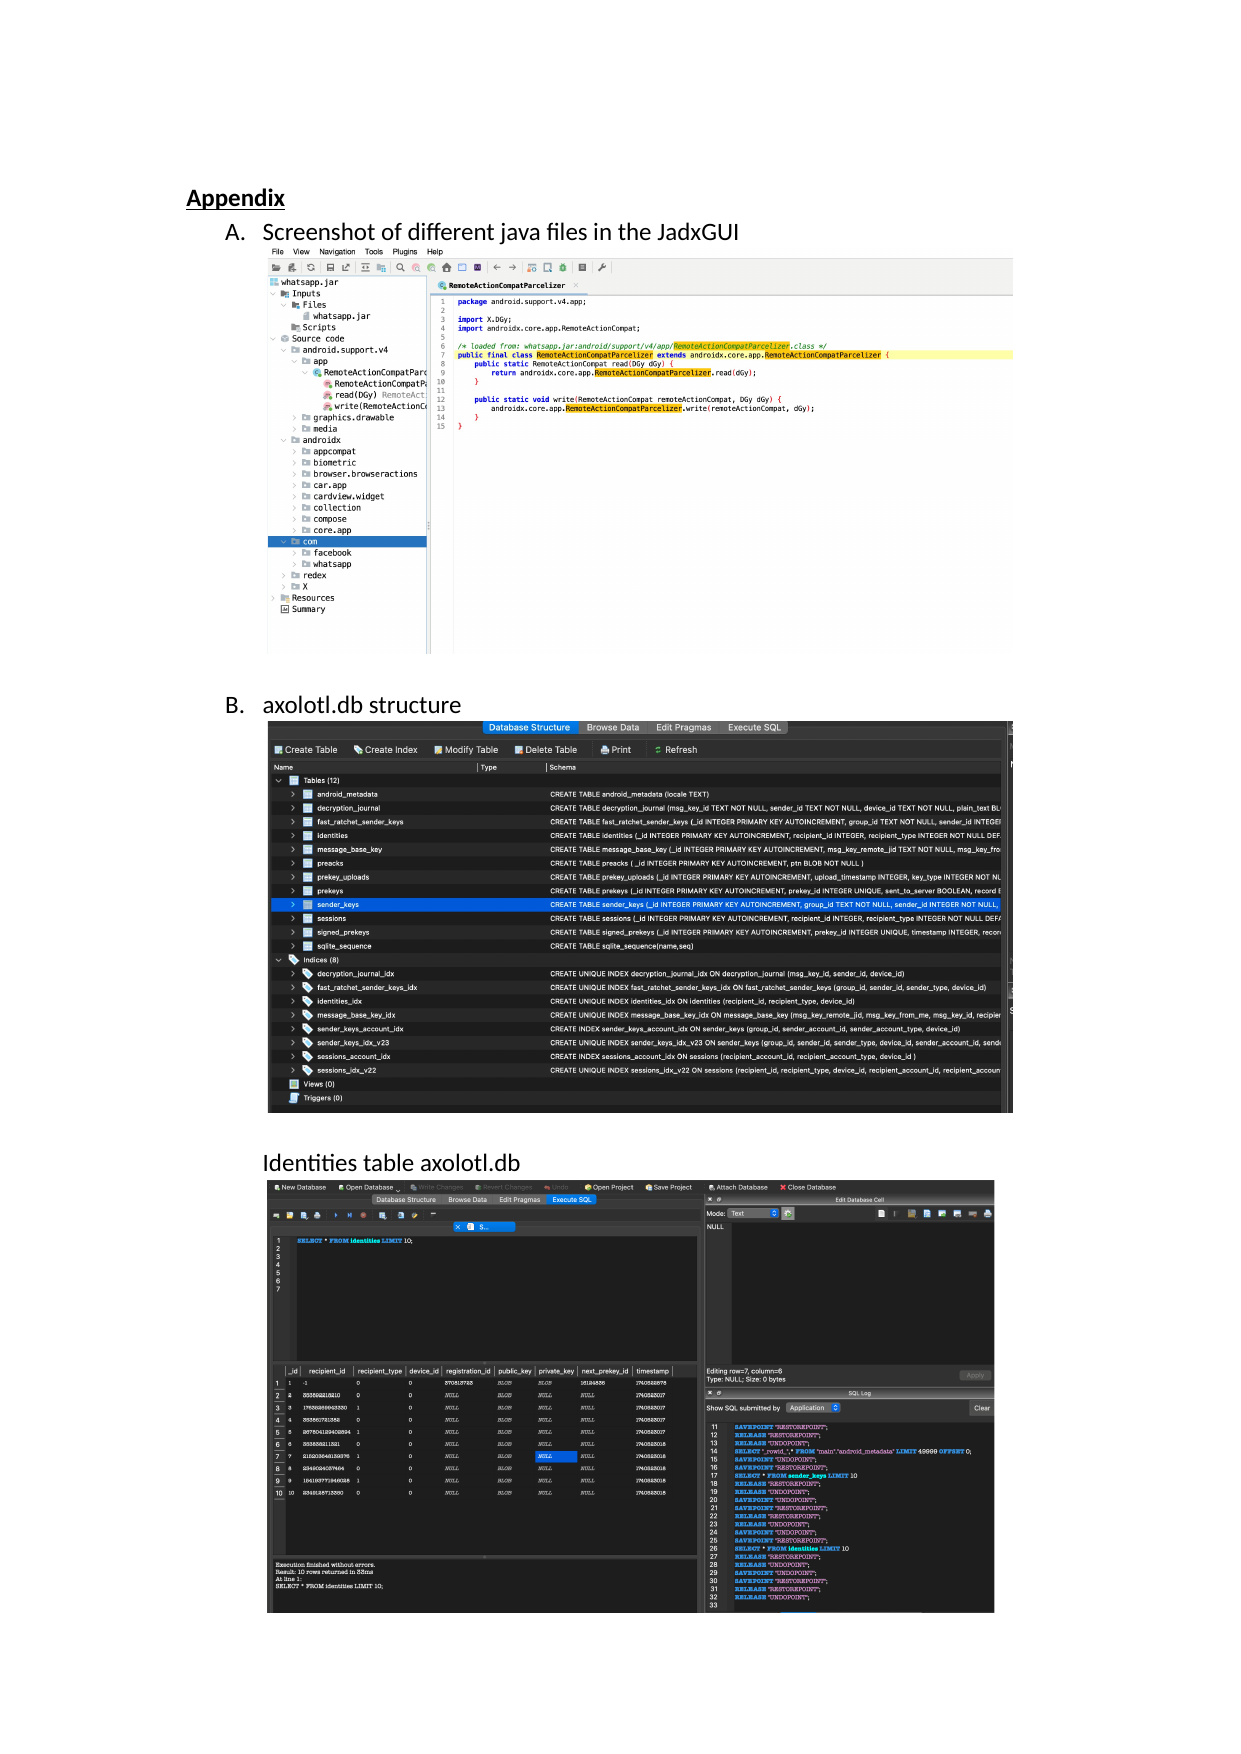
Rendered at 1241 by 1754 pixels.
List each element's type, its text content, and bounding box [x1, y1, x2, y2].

picture [267, 248, 1013, 654]
list Screenshot of different java files in the JadxGUI [225, 216, 1054, 246]
list axolotl.db structure [225, 689, 1054, 719]
subtitle Appendix [186, 183, 1058, 213]
text Identities table axolotl.db [262, 1147, 1054, 1178]
picture [267, 721, 1013, 1113]
picture [266, 1179, 995, 1613]
